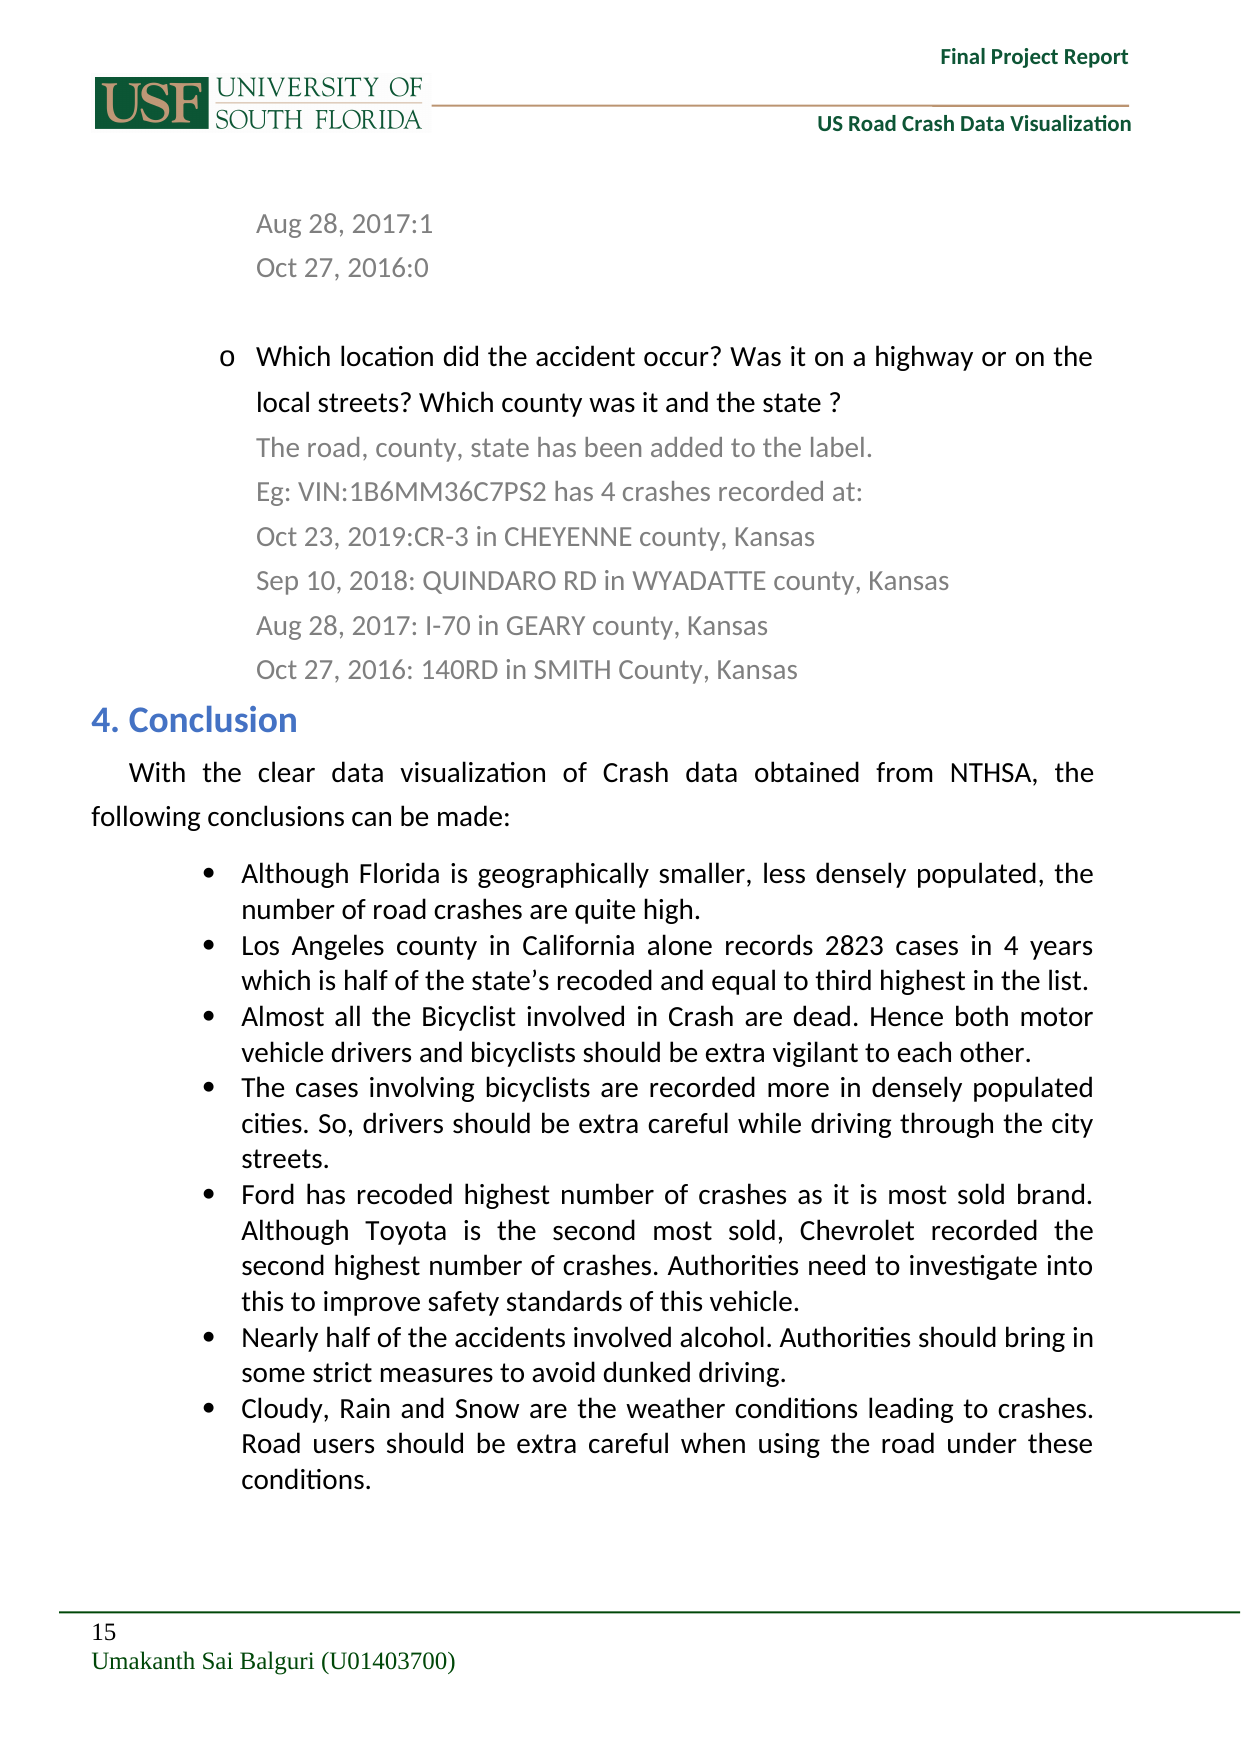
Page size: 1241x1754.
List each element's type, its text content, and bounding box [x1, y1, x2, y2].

list Eg: VIN:1B6MM36C7PS2 has 4 crashes recorded at: [256, 473, 1095, 509]
list Oct 23, 2019:CR-3 in CHEYENNE county, Kansas [256, 518, 1095, 553]
list Cloudy, Rain and Snow are the weather conditions leading to crashes. Road users should be extra careful when using the road under these conditions. [203, 1390, 1095, 1497]
list Los Angeles county in California alone records 2823 cases in 4 years which is half of the state’s recoded and equal to third highest in the list. [203, 927, 1095, 998]
list Aug 28, 2017: I-70 in GEARY county, Kansas [256, 607, 1095, 642]
list Nearly half of the accidents involved alcohol. Authorities should bring in some strict measures to avoid dunked driving. [203, 1319, 1095, 1390]
list Oct 27, 2016:0 [256, 249, 1095, 285]
list Conclusion [91, 696, 1095, 742]
list Sep 10, 2018: QUINDARO RD in WYADATTE county, Kansas [256, 562, 1095, 598]
list Ford has recoded highest number of crashes as it is most sold brand. Although Toyota is the second most sold, Chevrolet recorded the second highest number of crashes. Authorities need to investigate into this to improve safety standards of this vehicle. [203, 1176, 1095, 1319]
text With the clear data visualization of Crash data obtained from NTHSA, the following conclusions can be made: [91, 754, 1095, 834]
list Although Florida is geographically smaller, less densely populated, the number of road crashes are quite high. [203, 856, 1095, 927]
list Which location did the accident occur? Was it on a highway or on the local streets? Which county was it and the state ? [218, 338, 1095, 420]
picture [91, 73, 432, 133]
list The cases involving bicyclists are recorded more in densely populated cities. So, drivers should be extra careful while driving through the city streets. [203, 1069, 1095, 1176]
list Almost all the Bicyclist involved in Crash are dead. Hence both motor vehicle drivers and bicyclists should be extra vigilant to each other. [203, 998, 1095, 1069]
list Aug 28, 2017:1 [256, 205, 1095, 241]
list Oct 27, 2016: 140RD in SMITH County, Kansas [256, 651, 1095, 687]
list The road, county, state has been added to the label. [256, 429, 1095, 464]
